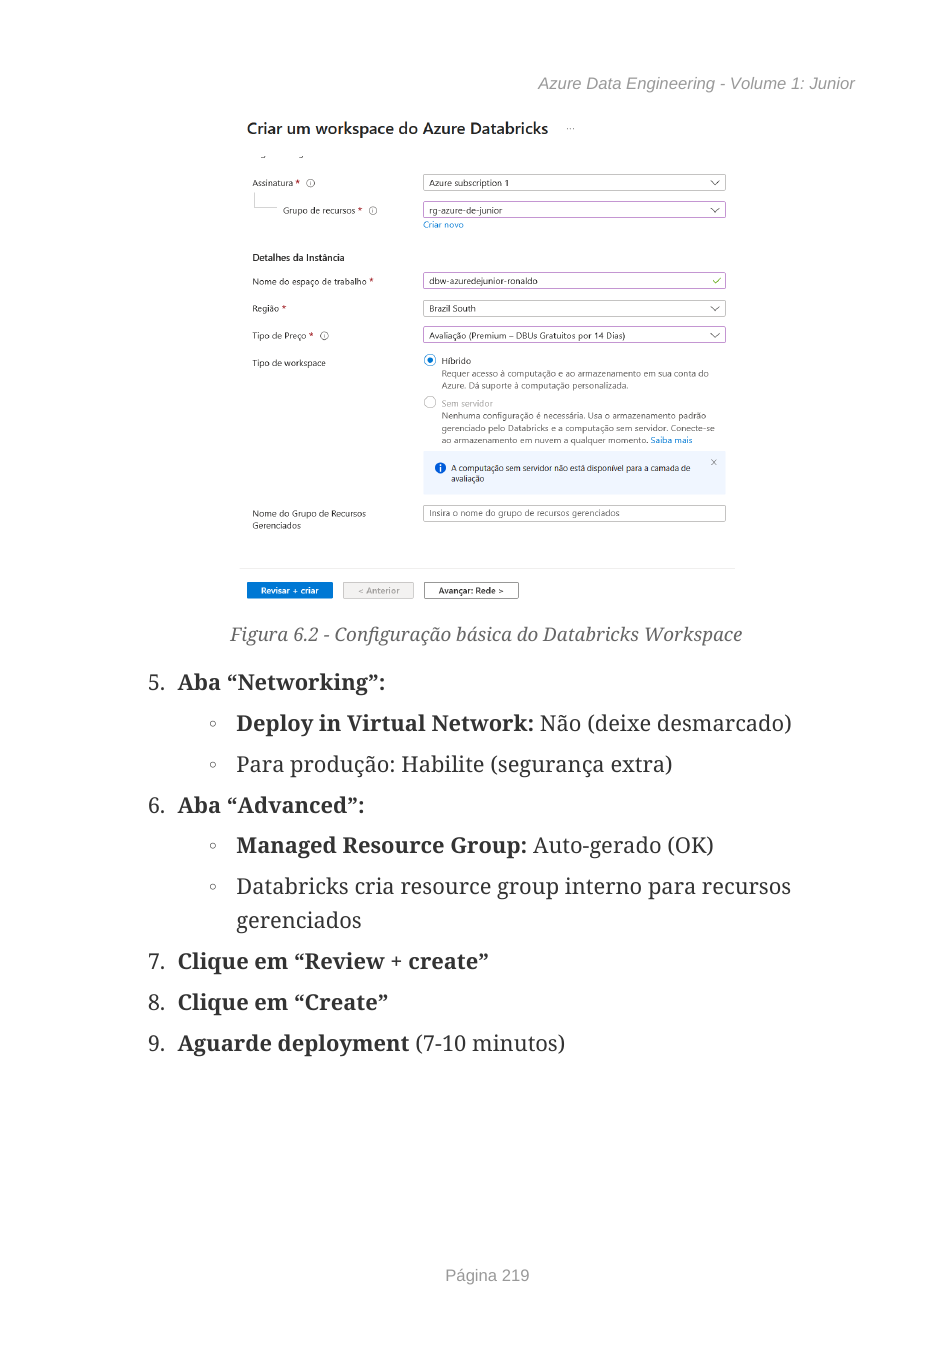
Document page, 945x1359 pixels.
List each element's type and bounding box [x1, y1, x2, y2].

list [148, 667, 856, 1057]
picture [239, 118, 735, 601]
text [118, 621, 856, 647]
